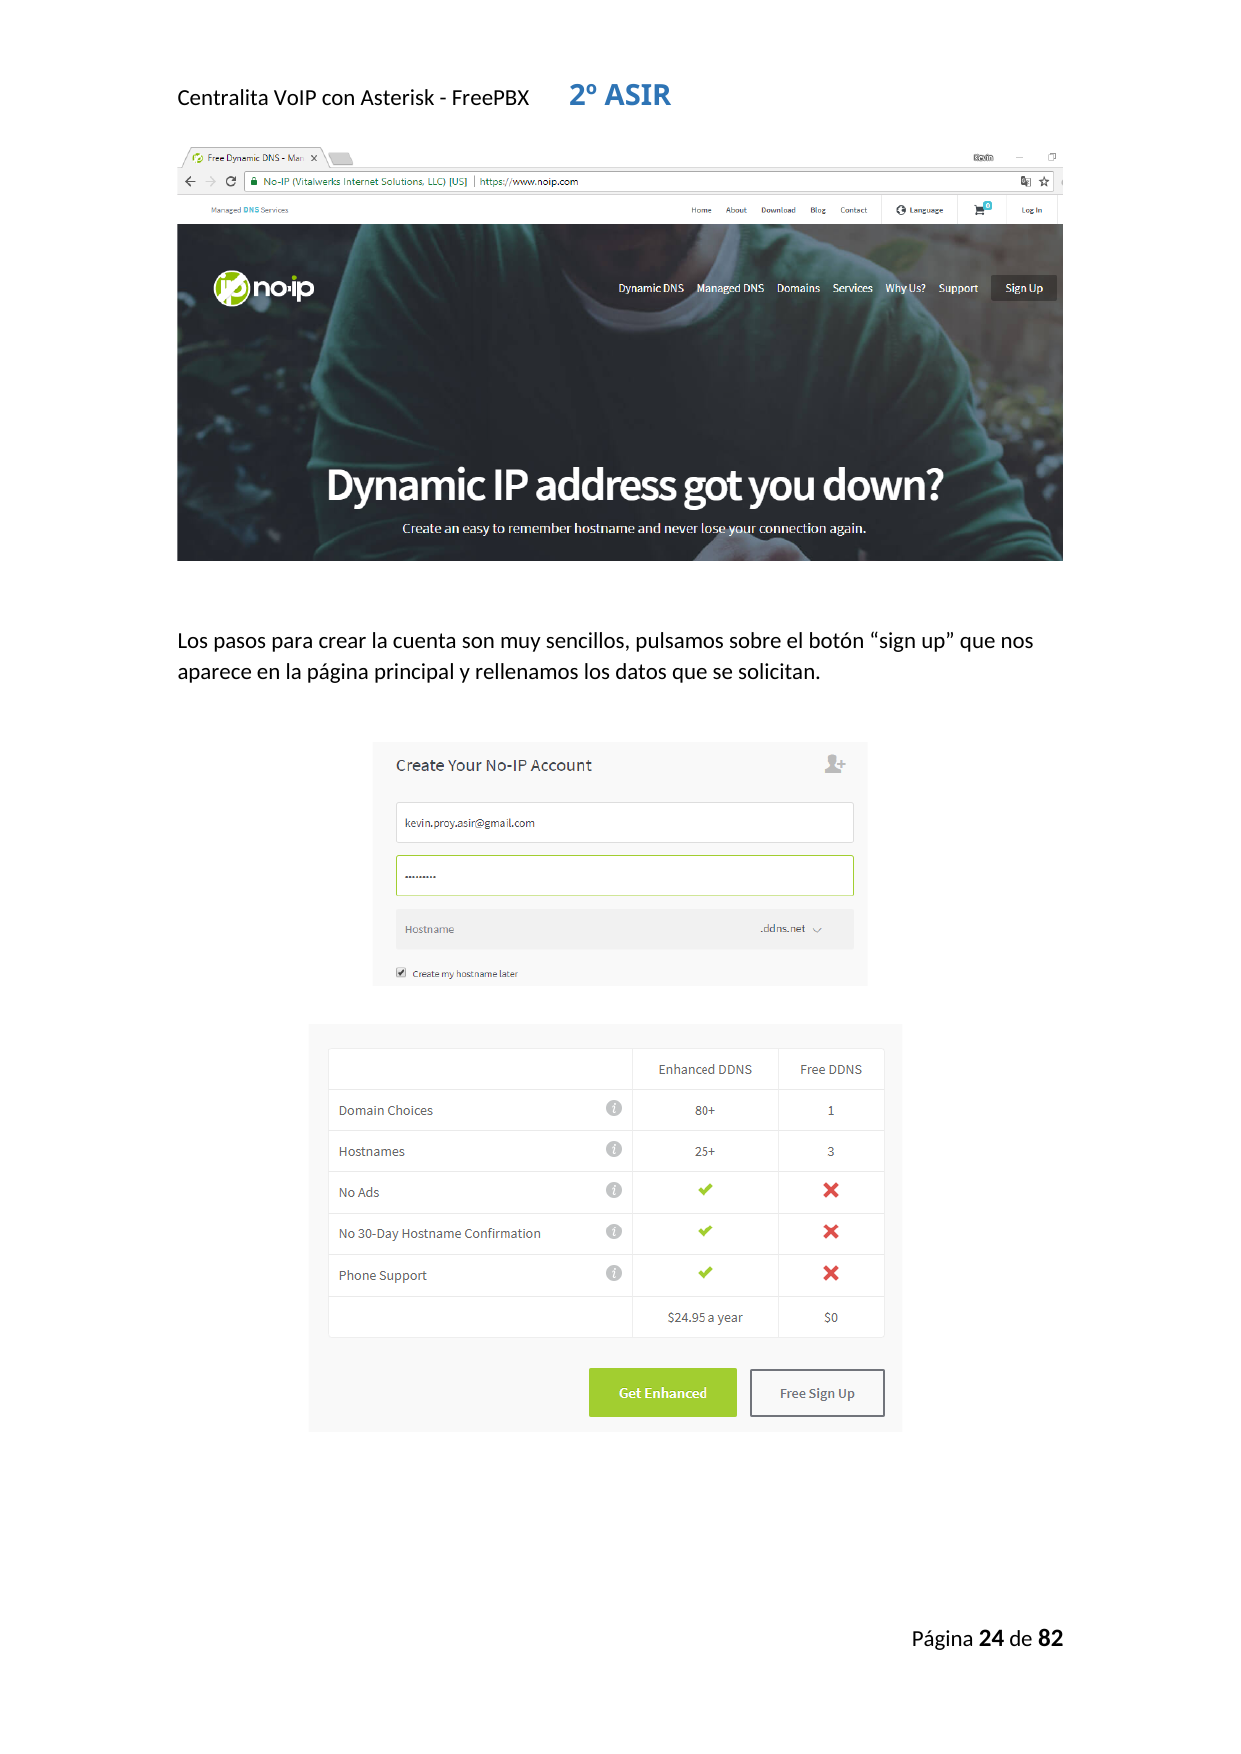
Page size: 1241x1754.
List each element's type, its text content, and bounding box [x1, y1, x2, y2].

text Los pasos para crear la cuenta son muy sencillos, pulsamos sobre el botón “sign up” que nos aparece en la página principal y rellenamos los datos que se solicitan. [177, 627, 1063, 685]
picture [372, 742, 868, 986]
picture [308, 1024, 903, 1432]
picture [177, 147, 1063, 561]
